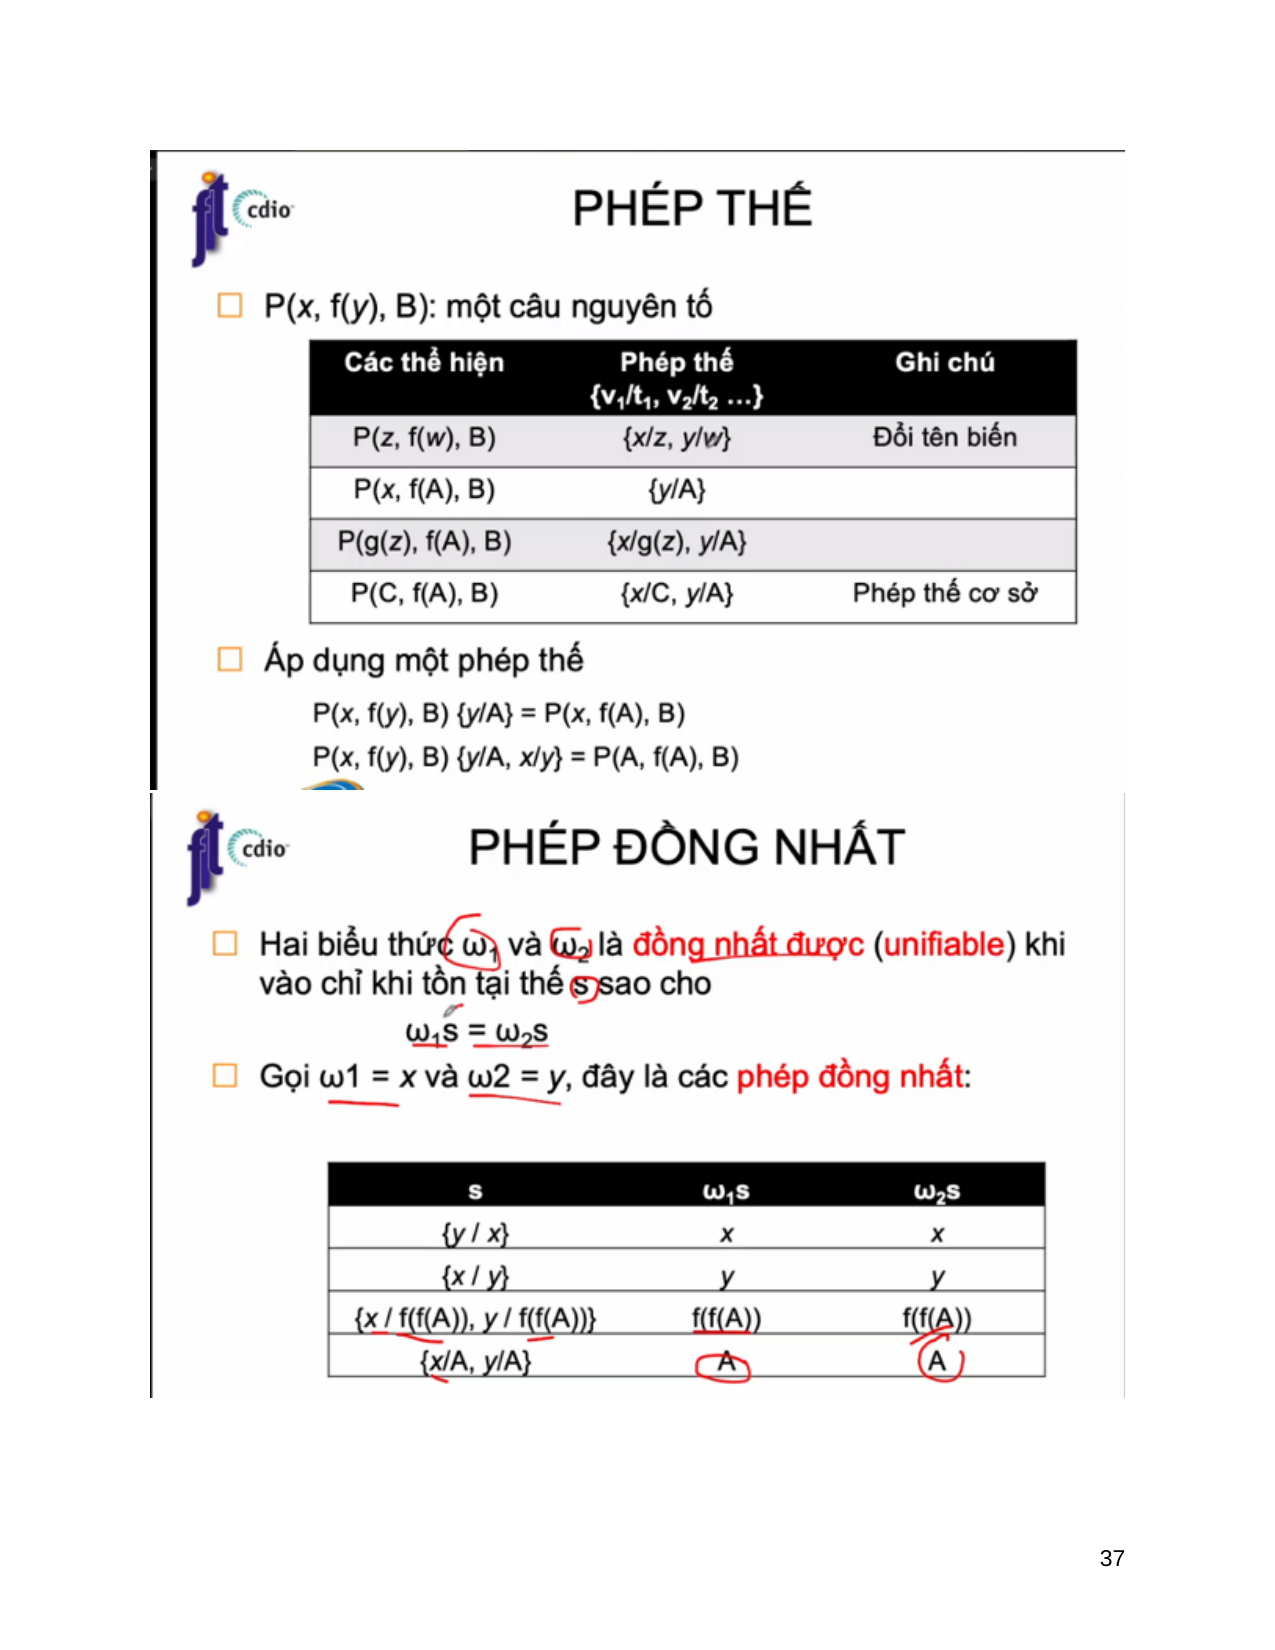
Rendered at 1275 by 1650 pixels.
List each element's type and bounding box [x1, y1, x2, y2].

picture [150, 793, 1125, 1398]
picture [150, 150, 1125, 790]
